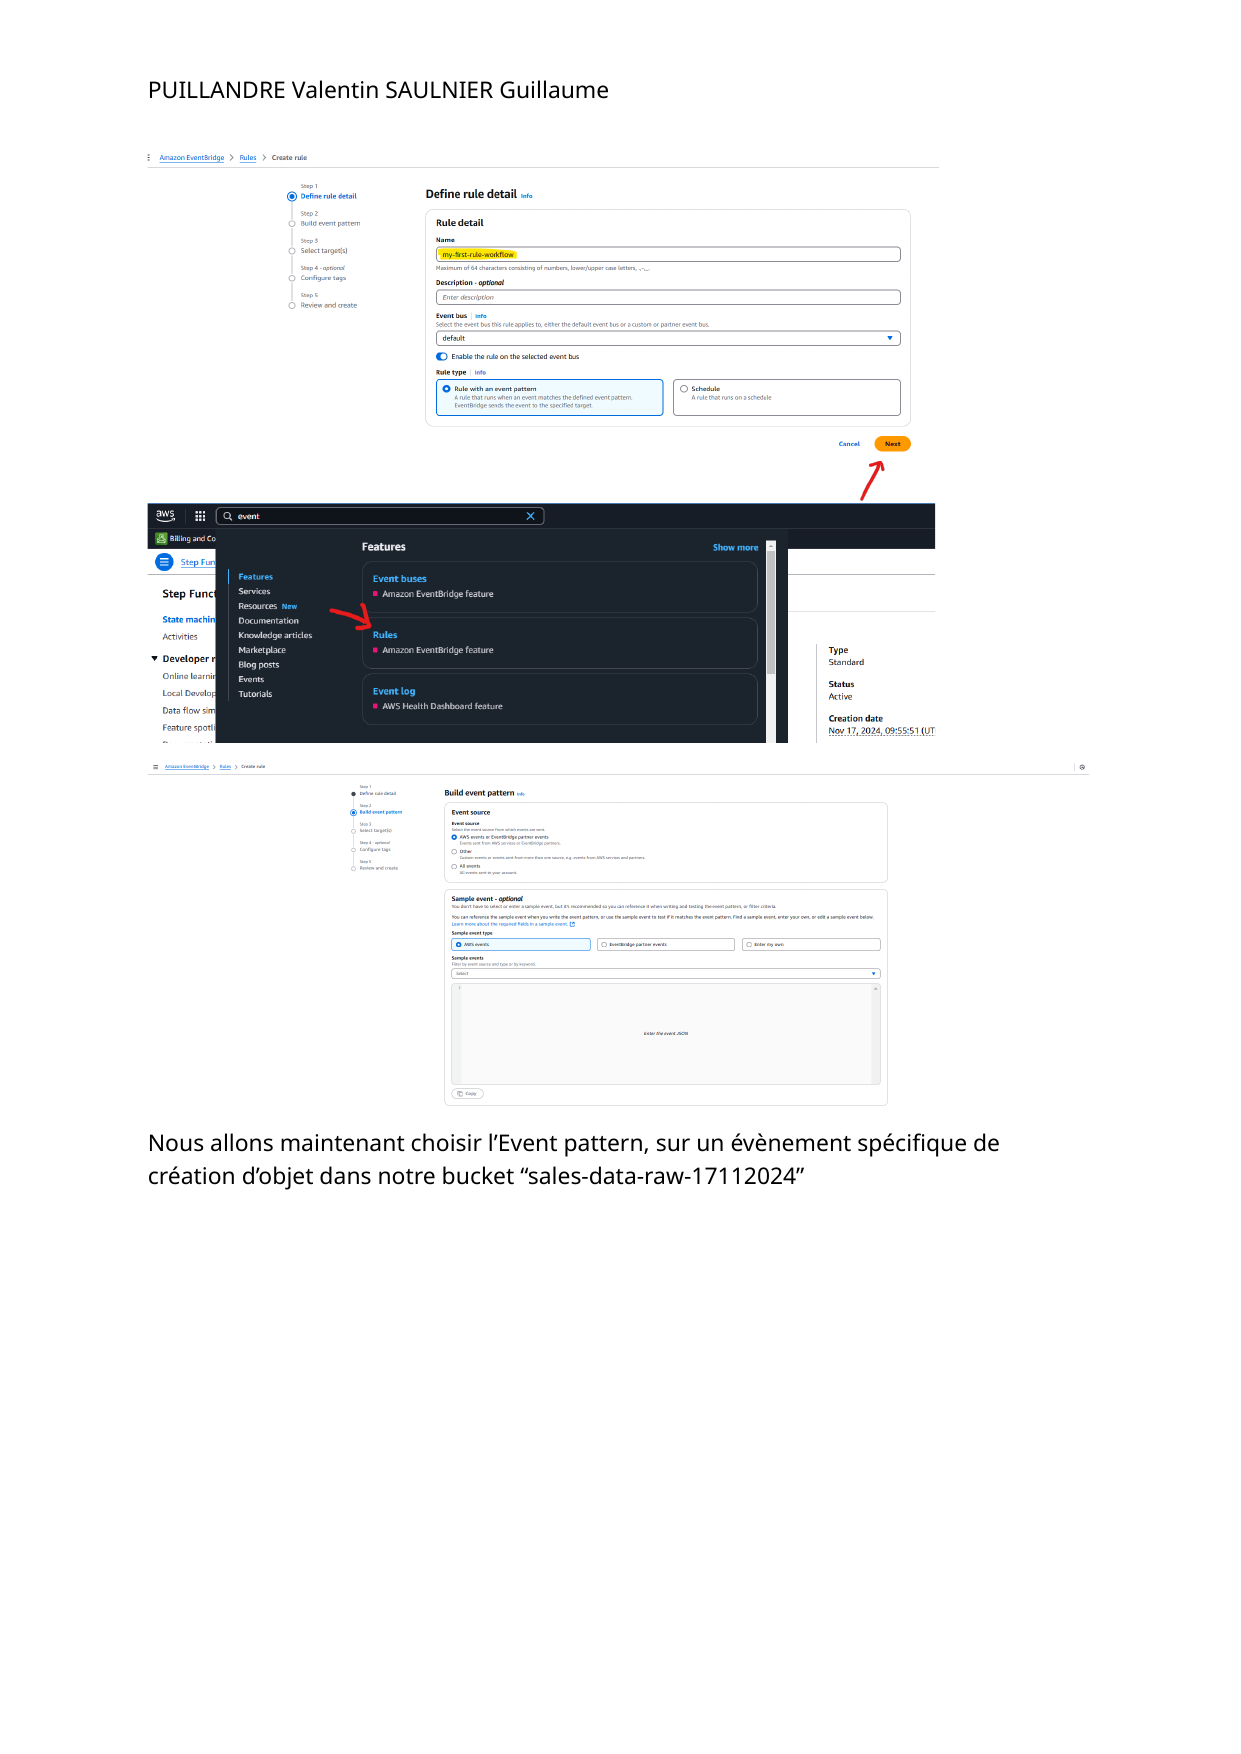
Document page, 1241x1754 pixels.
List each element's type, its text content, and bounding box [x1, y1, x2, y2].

picture [147, 147, 940, 501]
picture [147, 503, 935, 743]
text Nous allons maintenant choisir l’Event pattern, sur un évènement spécifique de création d’objet dans notre bucket “sales-data-raw-17112024” [148, 1126, 1093, 1191]
picture [147, 761, 1090, 1108]
